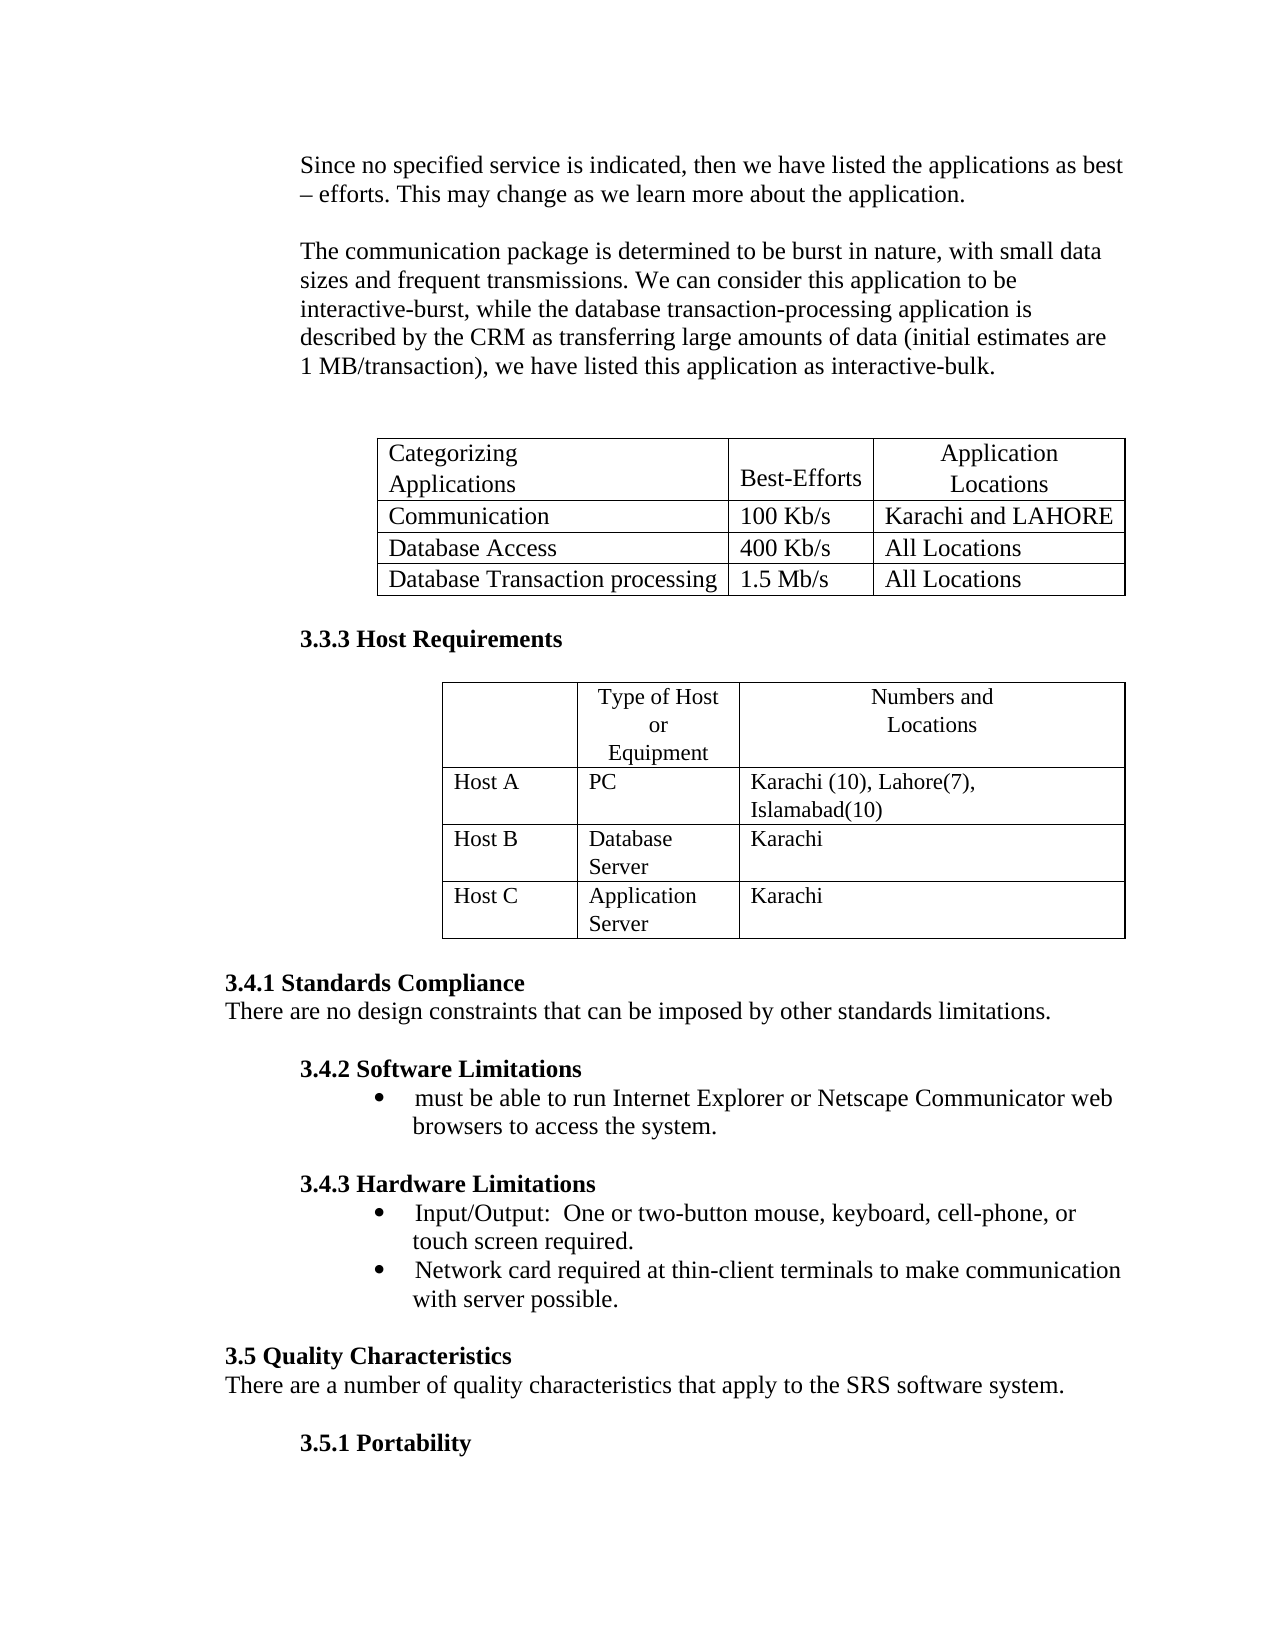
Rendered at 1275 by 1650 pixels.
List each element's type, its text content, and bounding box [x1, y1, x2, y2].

table_cell Karachi (10), Lahore(7), Islamabad(10) [740, 768, 1124, 824]
table_cell Karachi [740, 825, 1124, 881]
table_cell Karachi and LAHORE [874, 501, 1124, 532]
table_header Numbers and Locations [740, 683, 1124, 767]
text There are a number of quality characteristics that apply to the SRS software system. [150, 1370, 1125, 1399]
text There are no design constraints that can be imposed by other standards limitations. [225, 996, 1125, 1025]
text · must be able to run Internet Explorer or Netscape Communicator web browsers to access the system. [375, 1083, 1125, 1140]
text 3.3.3 Host Requirements [225, 624, 1125, 653]
table_header Categorizing Applications [378, 439, 728, 500]
table_cell Host C [443, 882, 577, 938]
table_cell All Locations [874, 564, 1124, 595]
table_header [443, 683, 577, 767]
table_cell 100 Kb/s [729, 501, 873, 532]
text · Network card required at thin-client terminals to make communication with server possible. [375, 1255, 1125, 1313]
table_cell All Locations [874, 533, 1124, 563]
table_cell Karachi [740, 882, 1124, 938]
table_cell Host A [443, 768, 577, 824]
table_cell Host B [443, 825, 577, 881]
table_cell Database Transaction processing [378, 564, 728, 595]
text · Input/Output: One or two-button mouse, keyboard, cell-phone, or touch screen required. [375, 1198, 1125, 1255]
text The communication package is determined to be burst in nature, with small data sizes and frequent transmissions. We can consider this application to be interactive-burst, while the database transaction-processing application is described by the CRM as transferring large amounts of data (initial estimates are 1 MB/transaction), we have listed this application as interactive-bulk. [300, 236, 1125, 380]
table_cell 1.5 Mb/s [729, 564, 873, 595]
text 3.4.2 Software Limitations [225, 1054, 1125, 1083]
text 3.4.1 Standards Compliance [150, 968, 1125, 996]
table_cell Database Access [378, 533, 728, 563]
text 3.5.1 Portability [150, 1428, 1125, 1456]
table_cell 400 Kb/s [729, 533, 873, 563]
text 3.5 Quality Characteristics [150, 1341, 1125, 1370]
text 3.4.3 Hardware Limitations [150, 1169, 1125, 1198]
table_header Application Locations [874, 439, 1124, 500]
text Since no specified service is indicated, then we have listed the applications as best – efforts. This may change as we learn more about the application. [300, 150, 1125, 207]
table_header Best-Efforts [729, 439, 873, 500]
table_cell PC [578, 768, 739, 824]
table_header Type of Host or Equipment [578, 683, 739, 767]
table_cell Communication [378, 501, 728, 532]
table_cell Application Server [578, 882, 739, 938]
table_cell Database Server [578, 825, 739, 881]
